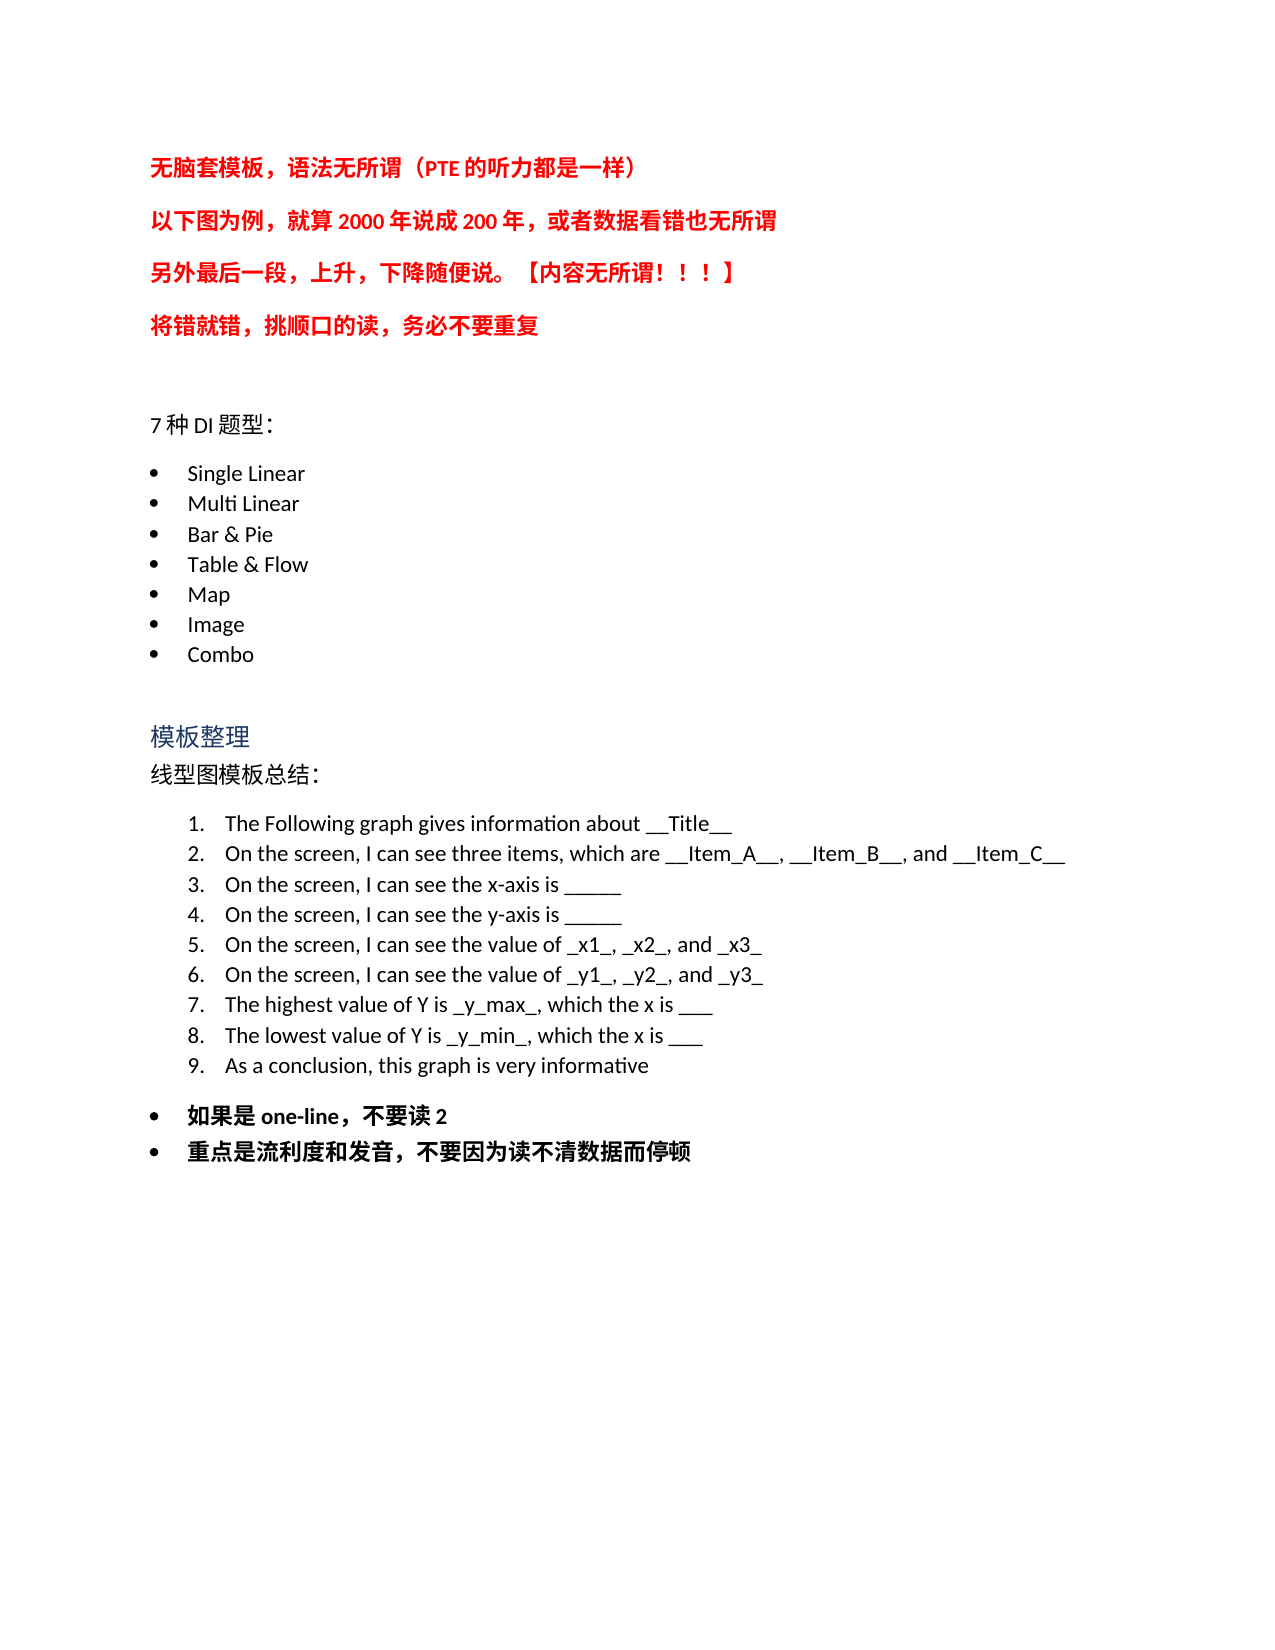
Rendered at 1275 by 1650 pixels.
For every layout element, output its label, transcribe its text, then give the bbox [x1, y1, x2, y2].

list The highest value of Y is _y_max_, which the x is ___ [187, 991, 1125, 1018]
text 将错就错，挑顺口的读，务必不要重复 [150, 307, 1125, 341]
list Table & Flow [150, 550, 1125, 578]
list On the screen, I can see three items, which are __Item_A__, __Item_B__, and __Item_C__ [187, 839, 1125, 867]
list On the screen, I can see the y-axis is _____ [187, 900, 1125, 928]
subtitle 模板整理 [150, 718, 1125, 754]
list 重点是流利度和发音，不要因为读不清数据而停顿 [150, 1134, 1125, 1167]
list On the screen, I can see the x-axis is _____ [187, 870, 1125, 898]
list On the screen, I can see the value of _x1_, _x2_, and _x3_ [187, 930, 1125, 958]
text 线型图模板总结： [150, 757, 1125, 790]
list Multi Linear [150, 489, 1125, 518]
list The lowest value of Y is _y_min_, which the x is ___ [187, 1021, 1125, 1049]
text 无脑套模板，语法无所谓（PTE的听力都是一样） [150, 150, 1125, 183]
list Combo [150, 641, 1125, 669]
list Image [150, 610, 1125, 638]
list The Following graph gives information about __Title__ [187, 809, 1125, 837]
text 另外最后一段，上升，下降随便说。【内容无所谓！！！】 [150, 255, 1125, 288]
list Single Linear [150, 459, 1125, 487]
list Map [150, 580, 1125, 608]
text 以下图为例，就算2000年说成200年，或者数据看错也无所谓 [150, 202, 1125, 236]
list Bar & Pie [150, 520, 1125, 548]
list As a conclusion, this graph is very informative [187, 1051, 1125, 1079]
list 如果是one-line，不要读2 [150, 1098, 1125, 1131]
list On the screen, I can see the value of _y1_, _y2_, and _y3_ [187, 960, 1125, 988]
text 7种DI题型： [150, 407, 1125, 440]
